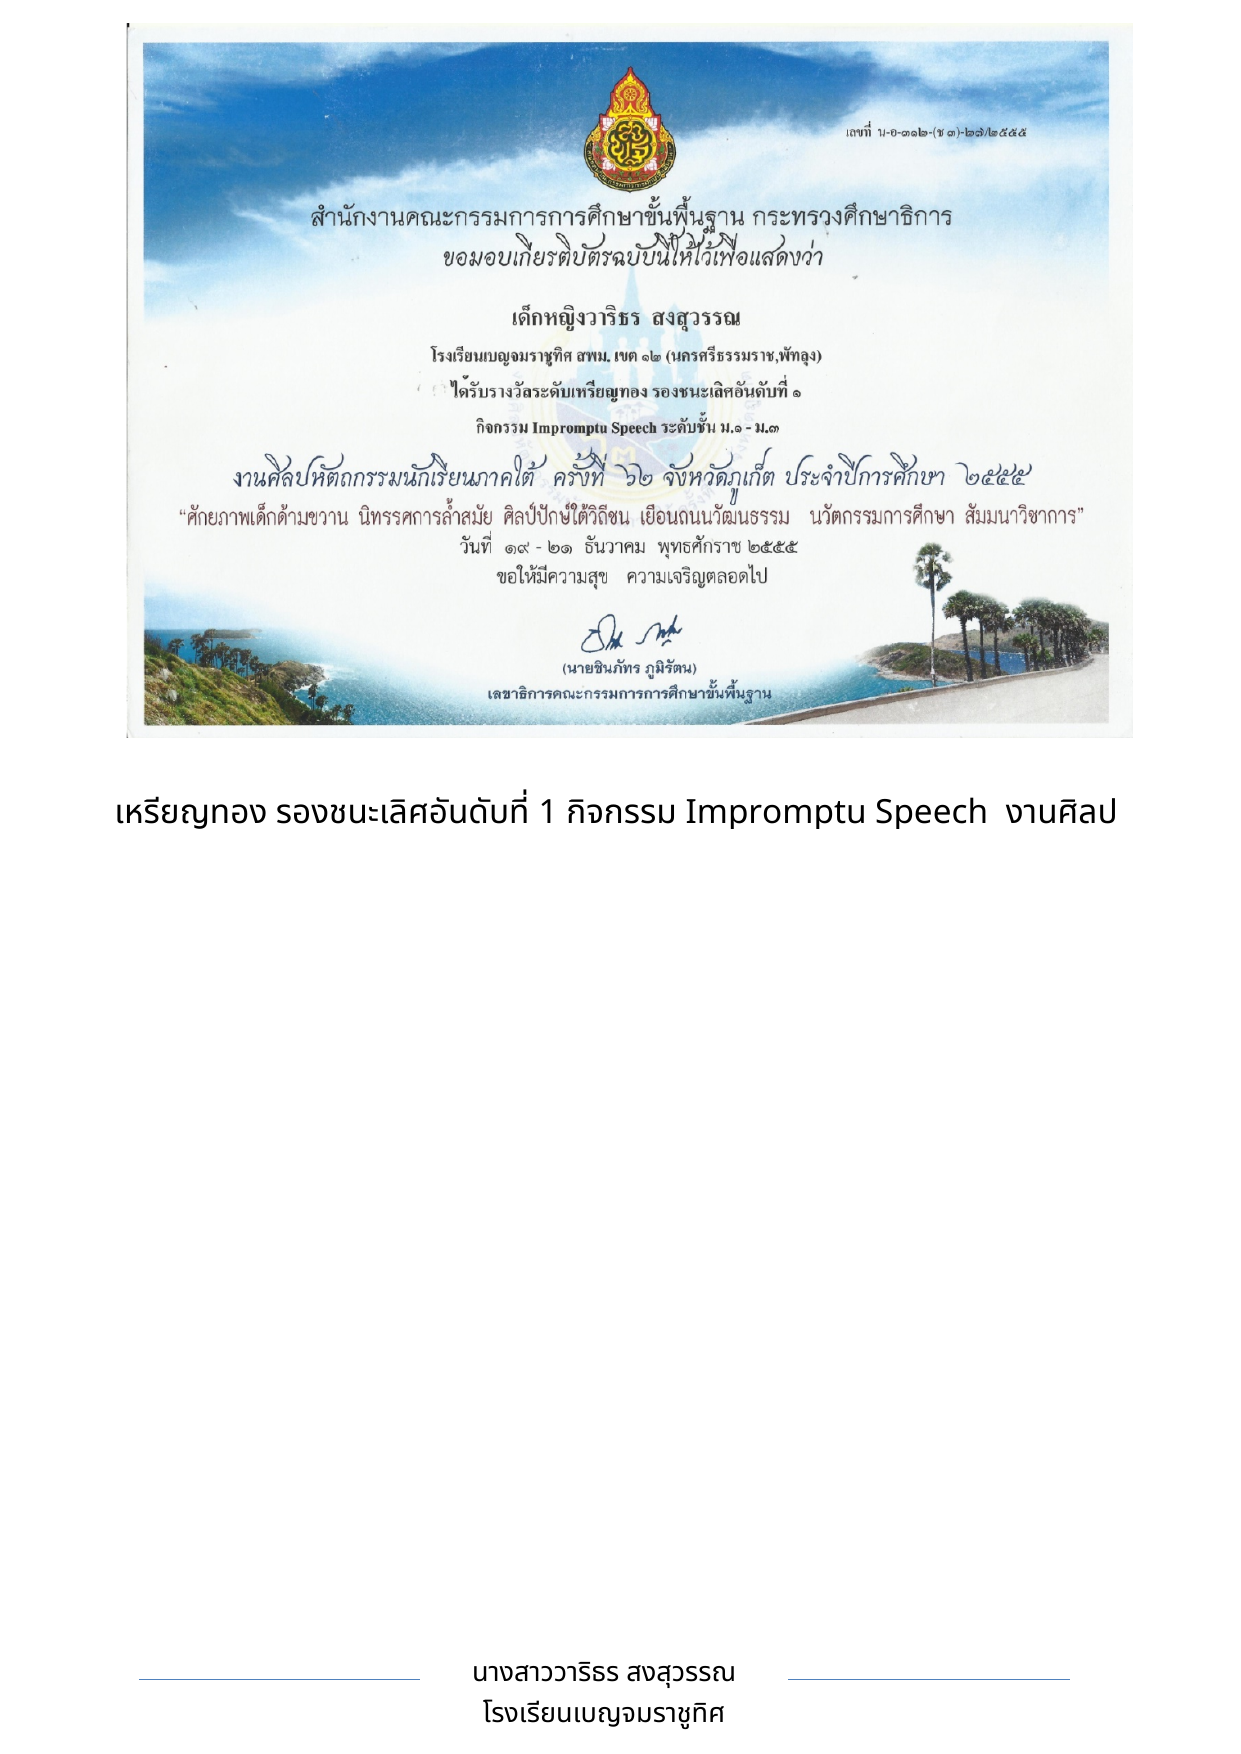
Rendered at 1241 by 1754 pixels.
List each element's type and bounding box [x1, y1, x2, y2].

picture [128, 23, 1133, 738]
